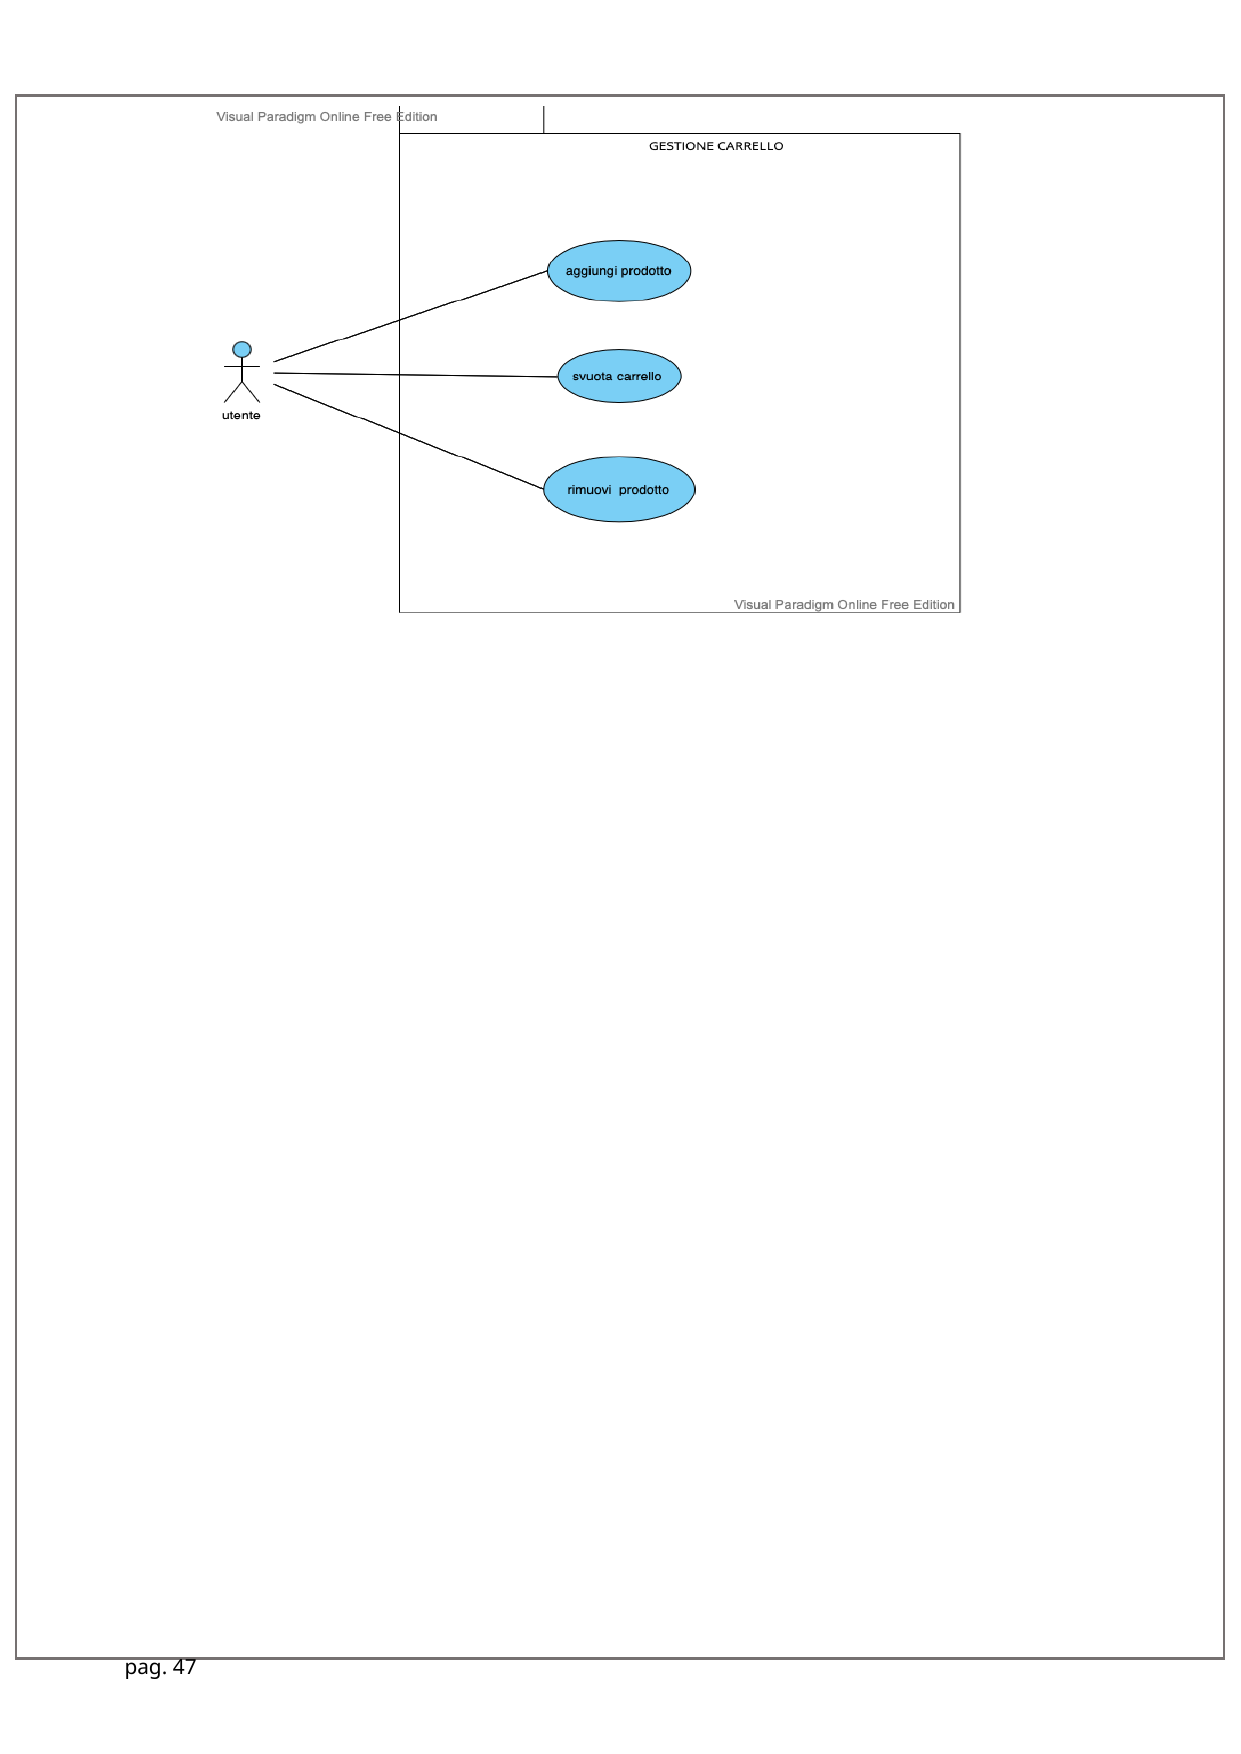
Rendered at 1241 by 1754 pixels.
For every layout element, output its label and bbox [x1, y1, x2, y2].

picture [210, 106, 962, 613]
